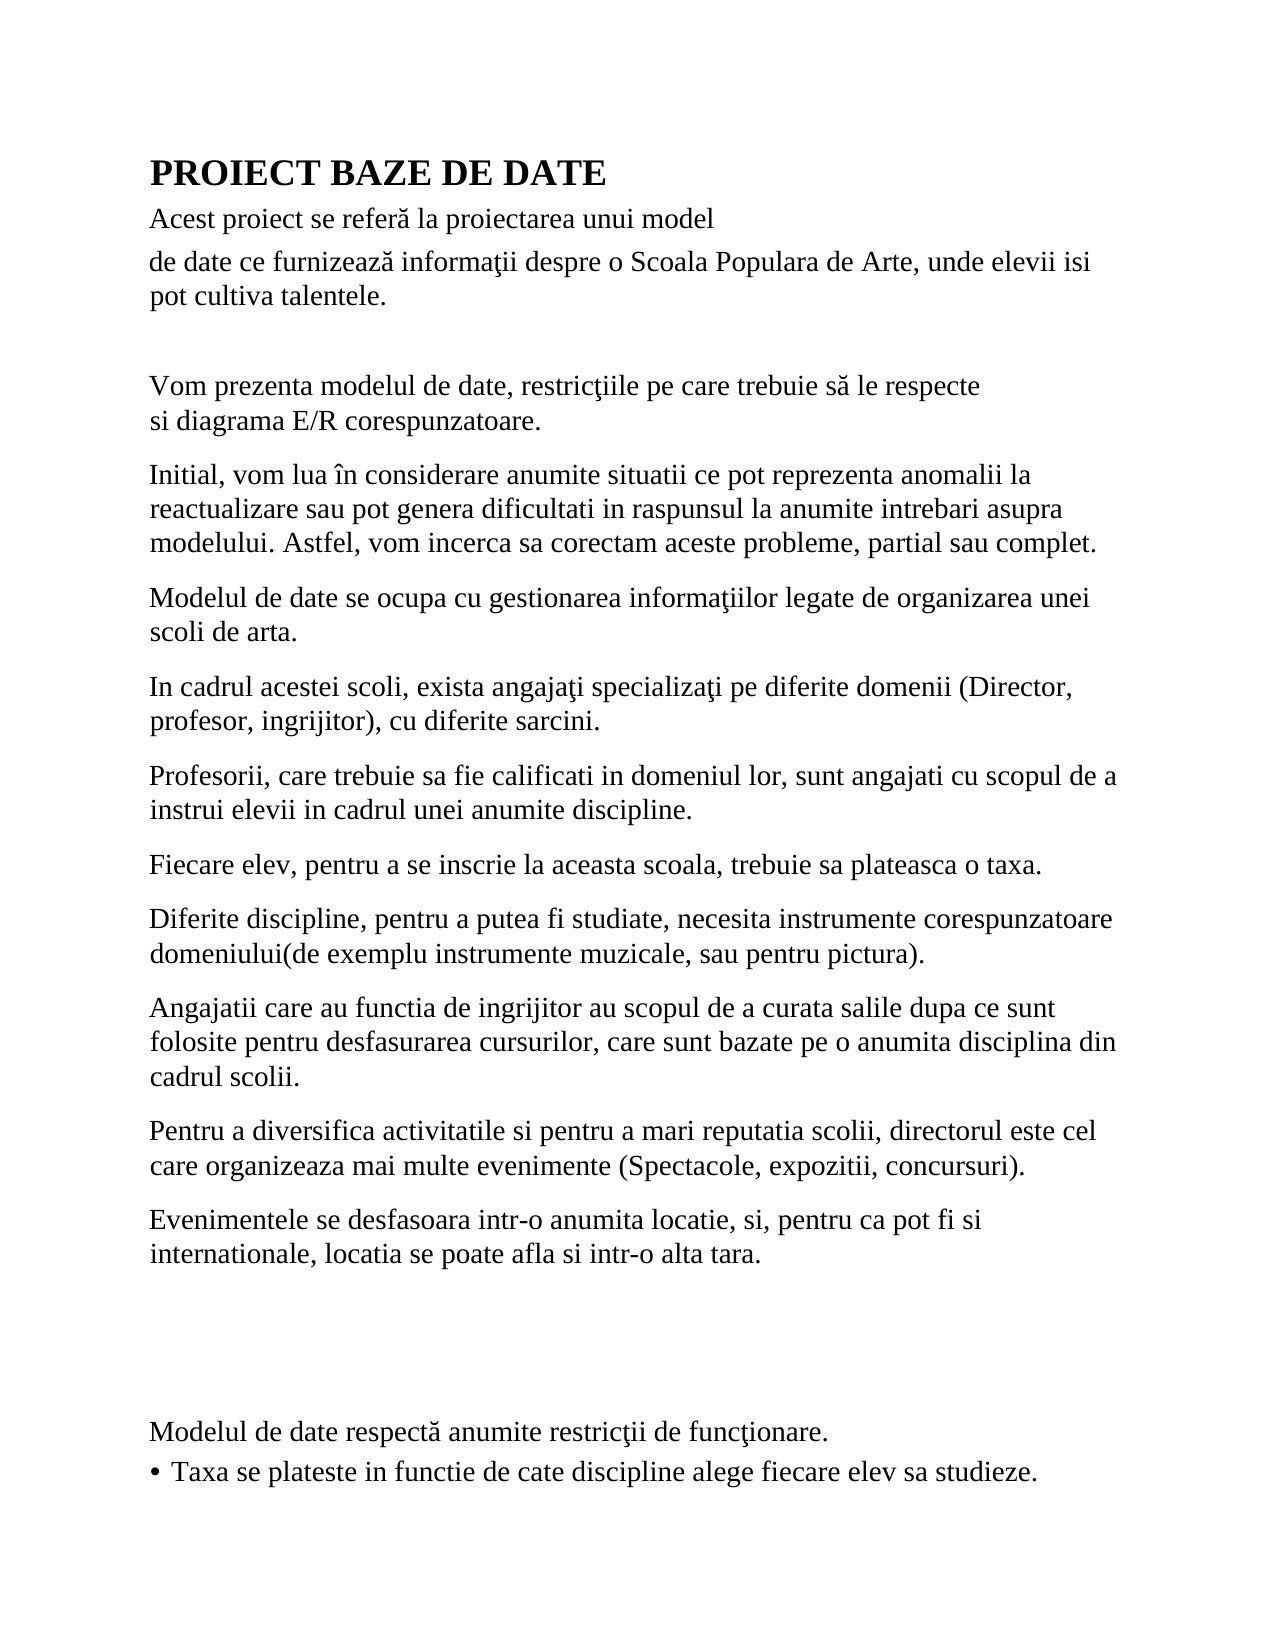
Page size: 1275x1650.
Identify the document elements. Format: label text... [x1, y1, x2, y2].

text In cadrul acestei scoli, exista angajaţi specializaţi pe diferite domenii (Director, profesor, ingrijitor), cu diferite sarcini. [148, 669, 1075, 737]
text Modelul de date se ocupa cu gestionarea informaţiilor legate de organizarea unei scoli de arta. [148, 580, 1125, 648]
text de date ce furnizează informaţii despre o Scoala Populara de Arte, unde elevii isi pot cultiva talentele. [148, 244, 1125, 312]
text Fiecare elev, pentru a se inscrie la aceasta scoala, trebuie sa plateasca o taxa. [148, 847, 1125, 880]
text Evenimentele se desfasoara intr-o anumita locatie, si, pentru ca pot fi si internationale, locatia se poate afla si intr-o alta tara. [148, 1202, 1125, 1270]
text Initial, vom lua în considerare anumite situatii ce pot reprezenta anomalii la reactualizare sau pot genera dificultati in raspunsul la anumite intrebari asupra modelului. Astfel, vom incerca sa corectam aceste probleme, partial sau complet. [148, 457, 1125, 559]
text Acest proiect se referă la proiectarea unui model [148, 201, 1125, 235]
text Pentru a diversifica activitatile si pentru a mari reputatia scolii, directorul este cel care organizeaza mai multe evenimente (Spectacole, expozitii, concursuri). [148, 1113, 1125, 1181]
text Vom prezenta modelul de date, restricţiile pe care trebuie să le respecte si diagrama E/R corespunzatoare. [148, 368, 982, 436]
text Diferite discipline, pentru a putea fi studiate, necesita instrumente corespunzatoare domeniului(de exemplu instrumente muzicale, sau pentru pictura). [148, 902, 1125, 969]
text PROIECT BAZE DE DATE [150, 150, 1125, 193]
text Profesorii, care trebuie sa fie calificati in domeniul lor, sunt angajati cu scopul de a instrui elevii in cadrul unei anumite discipline. [148, 758, 1125, 826]
text Angajatii care au functia de ingrijitor au scopul de a curata salile dupa ce sunt folosite pentru desfasurarea cursurilor, care sunt bazate pe o anumita disciplina din cadrul scolii. [148, 990, 1125, 1092]
list Taxa se plateste in functie de cate discipline alege fiecare elev sa studieze. [150, 1453, 1125, 1489]
text Modelul de date respectă anumite restricţii de funcţionare. [148, 1414, 1125, 1447]
